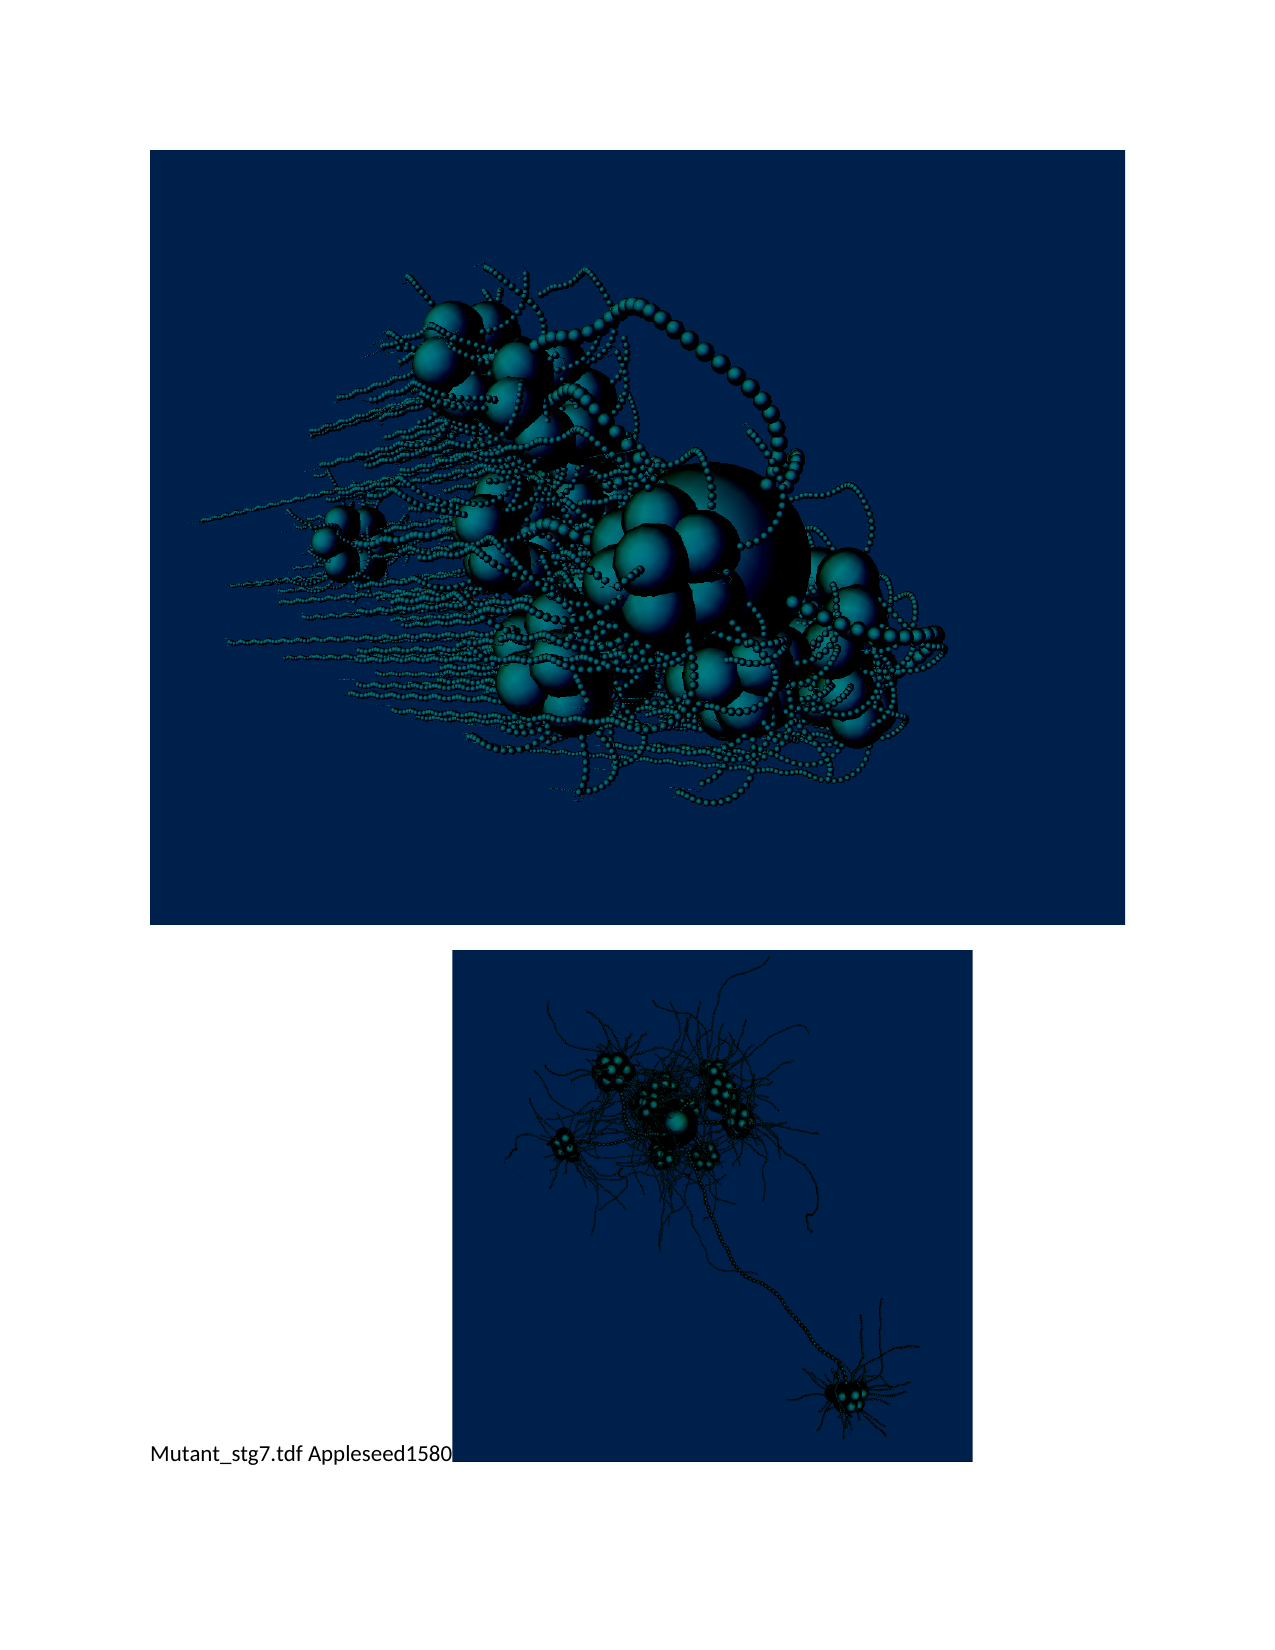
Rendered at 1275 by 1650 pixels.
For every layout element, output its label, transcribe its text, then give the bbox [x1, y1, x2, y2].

picture [150, 150, 1125, 925]
picture [452, 950, 973, 1462]
